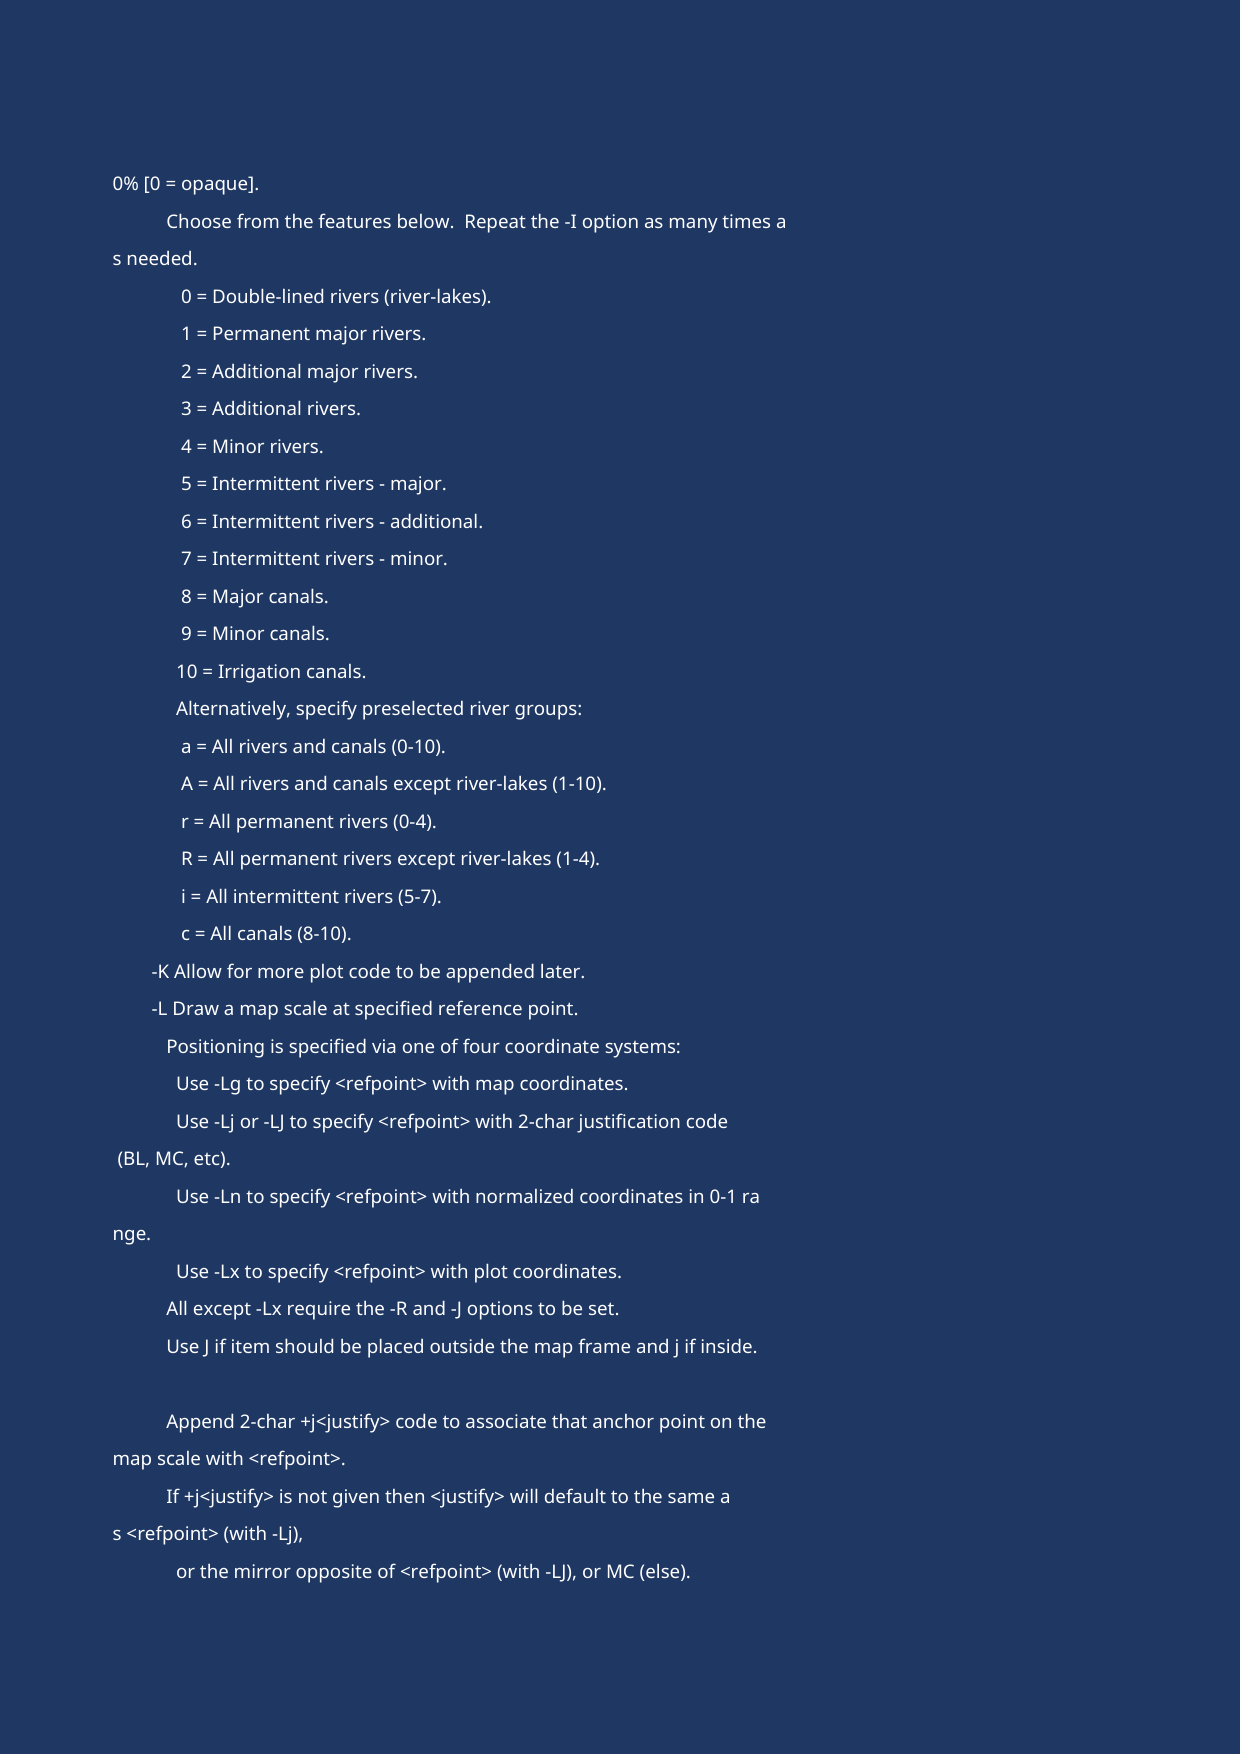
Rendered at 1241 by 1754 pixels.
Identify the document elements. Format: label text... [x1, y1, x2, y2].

text Use -Lj or -LJ to specify <refpoint> with 2-char justification code [112, 1102, 1128, 1139]
text Use -Ln to specify <refpoint> with normalized coordinates in 0-1 ra [112, 1177, 1128, 1214]
text a = All rivers and canals (0-10). [112, 727, 1128, 764]
text If +j<justify> is not given then <justify> will default to the same a [112, 1477, 1128, 1514]
text Positioning is specified via one of four coordinate systems: [112, 1027, 1128, 1064]
text i = All intermittent rivers (5-7). [112, 877, 1128, 914]
text map scale with <refpoint>. [112, 1439, 1128, 1477]
text s needed. [112, 239, 1128, 277]
text A = All rivers and canals except river-lakes (1-10). [112, 764, 1128, 802]
text 7 = Intermittent rivers - minor. [112, 539, 1128, 577]
text 1 = Permanent major rivers. [112, 314, 1128, 352]
text -K Allow for more plot code to be appended later. [112, 952, 1128, 989]
text Use -Lg to specify <refpoint> with map coordinates. [112, 1064, 1128, 1102]
text 6 = Intermittent rivers - additional. [112, 502, 1128, 539]
text All except -Lx require the -R and -J options to be set. [112, 1289, 1128, 1327]
text nge. [112, 1214, 1128, 1252]
text 9 = Minor canals. [112, 614, 1128, 652]
text 2 = Additional major rivers. [112, 352, 1128, 389]
text Choose from the features below. Repeat the -I option as many times a [112, 202, 1128, 239]
text R = All permanent rivers except river-lakes (1-4). [112, 839, 1128, 877]
text Use J if item should be placed outside the map frame and j if inside. [112, 1327, 1128, 1364]
text 3 = Additional rivers. [112, 389, 1128, 427]
text 5 = Intermittent rivers - major. [112, 464, 1128, 502]
text (BL, MC, etc). [112, 1139, 1128, 1177]
text -L Draw a map scale at specified reference point. [112, 989, 1128, 1027]
text Append 2-char +j<justify> code to associate that anchor point on the [112, 1402, 1128, 1439]
text 4 = Minor rivers. [112, 427, 1128, 464]
text 8 = Major canals. [112, 577, 1128, 614]
text c = All canals (8-10). [112, 914, 1128, 952]
text Use -Lx to specify <refpoint> with plot coordinates. [112, 1252, 1128, 1289]
text Alternatively, specify preselected river groups: [112, 689, 1128, 727]
text 0% [0 = opaque]. [112, 164, 1128, 202]
text s <refpoint> (with -Lj), [112, 1514, 1128, 1552]
text 0 = Double-lined rivers (river-lakes). [112, 277, 1128, 314]
text r = All permanent rivers (0-4). [112, 802, 1128, 839]
text or the mirror opposite of <refpoint> (with -LJ), or MC (else). [112, 1552, 1128, 1589]
text 10 = Irrigation canals. [112, 652, 1128, 689]
